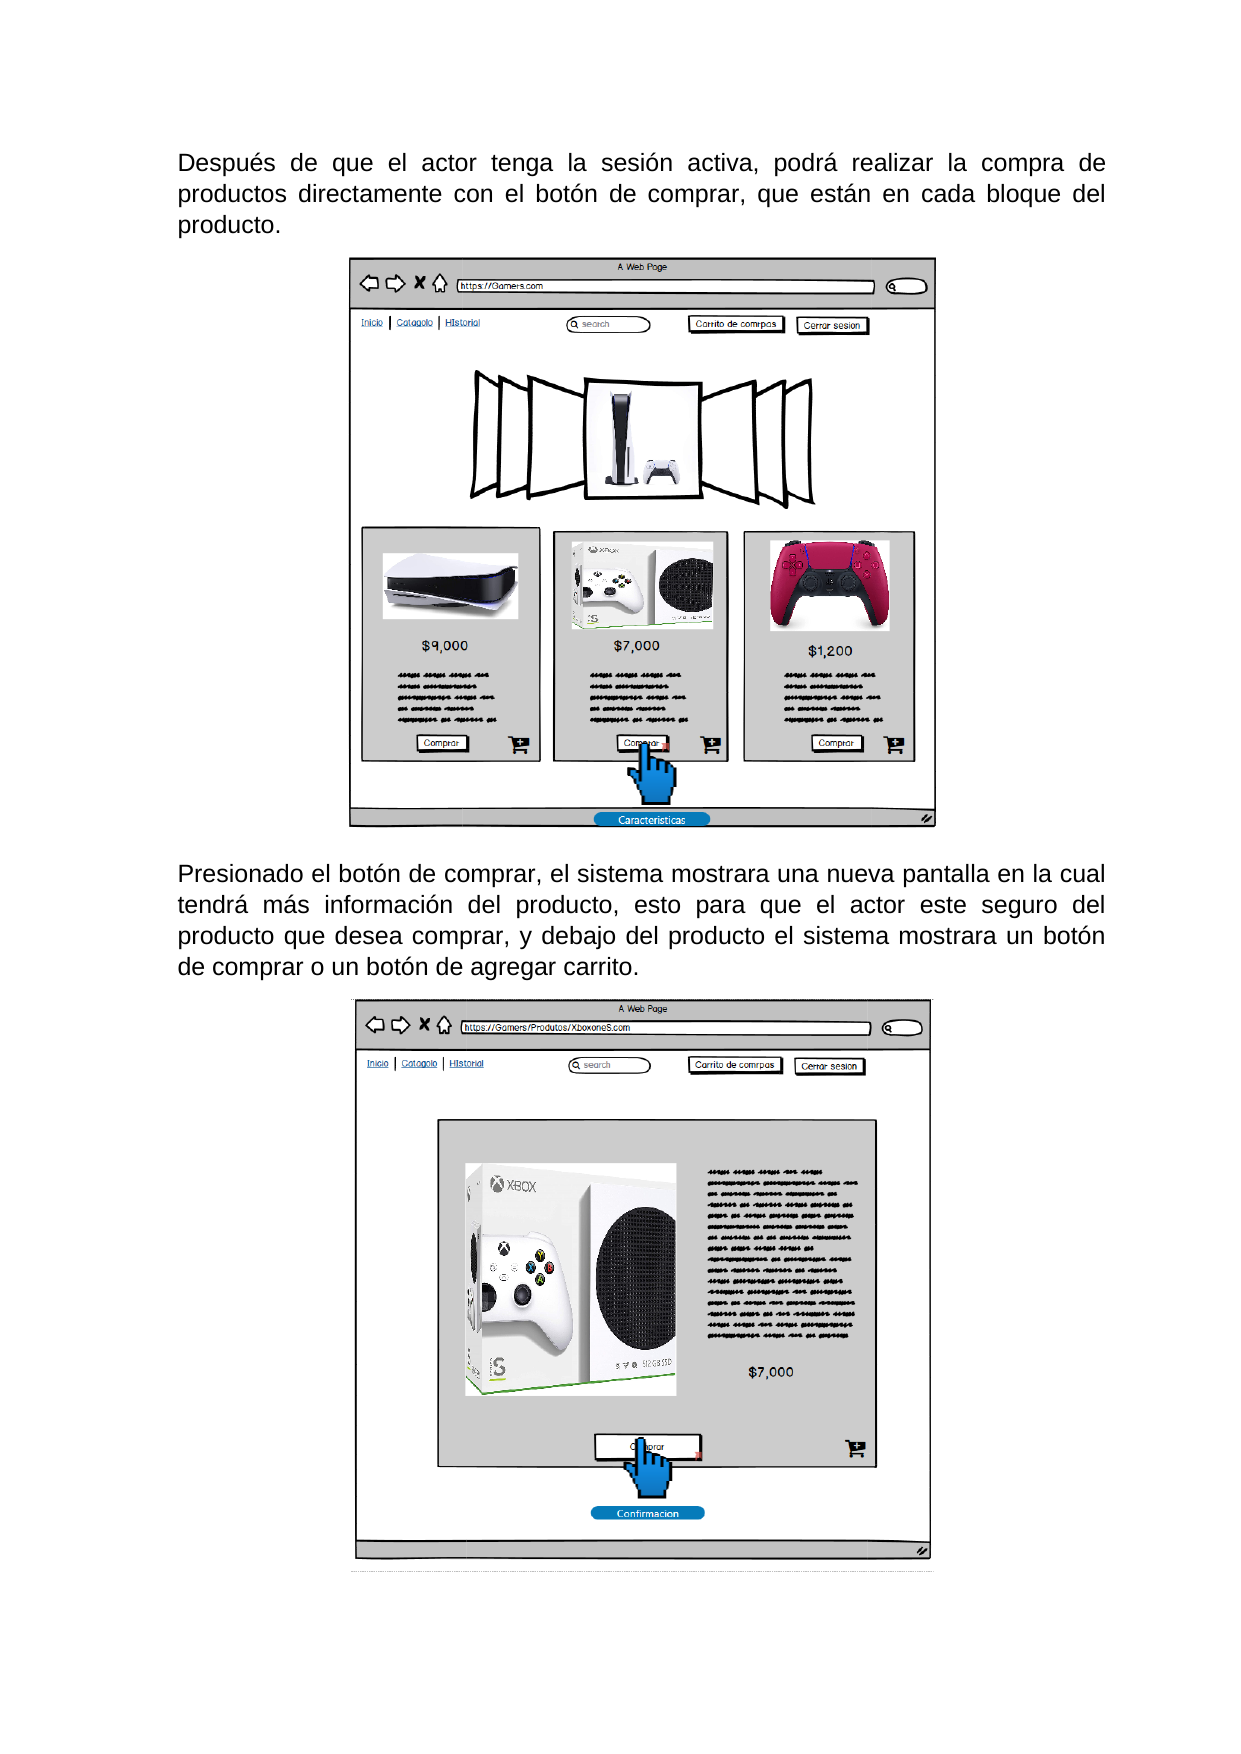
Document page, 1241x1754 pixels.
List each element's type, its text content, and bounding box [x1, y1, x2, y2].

picture [351, 999, 934, 1572]
picture [348, 257, 937, 840]
text Presionado el botón de comprar, el sistema mostrara una nueva pantalla en la cual tendrá más información del producto, esto para que el actor este seguro del producto que desea comprar, y debajo del producto el sistema mostrara un botón de comprar o un botón de agregar carrito. [177, 859, 1107, 981]
text Después de que el actor tenga la sesión activa, podrá realizar la compra de productos directamente con el botón de comprar, que están en cada bloque del producto. [177, 148, 1107, 238]
